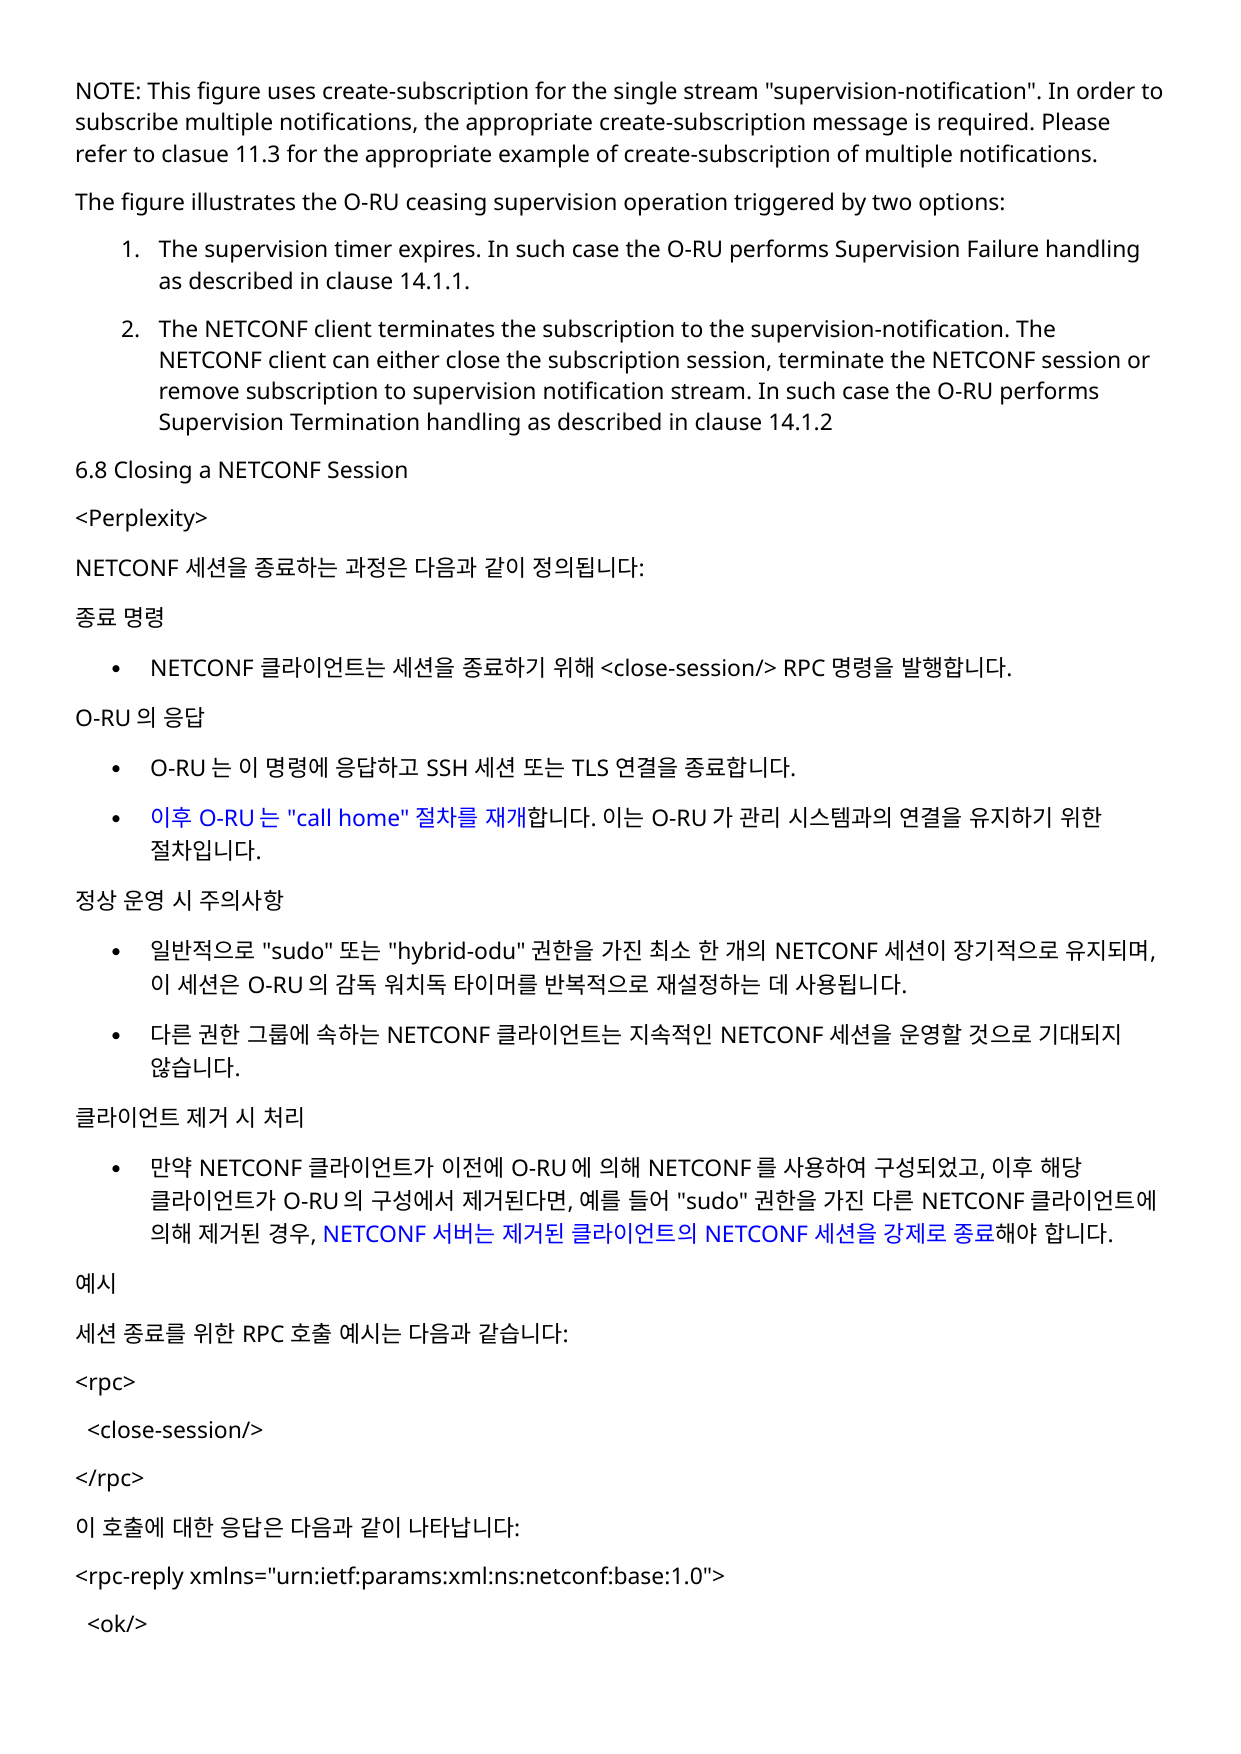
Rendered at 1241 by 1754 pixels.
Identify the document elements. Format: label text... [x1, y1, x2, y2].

text <rpc> [75, 1366, 1165, 1397]
list 일반적으로 "sudo" 또는 "hybrid-odu" 권한을 가진 최소 한 개의 NETCONF 세션이 장기적으로 유지되며, 이 세션은 O-RU의 감독 워치독 타이머를 반복적으로 재설정하는 데 사용됩니다. [112, 933, 1165, 1000]
list The supervision timer expires. In such case the O-RU performs Supervision Failure handling as described in clause 14.1.1. [121, 233, 1165, 296]
text 정상 운영 시 주의사항 [75, 883, 1165, 916]
text <ok/> [75, 1608, 1165, 1639]
text <close-session/> [75, 1414, 1165, 1445]
text 클라이언트 제거 시 처리 [75, 1100, 1165, 1133]
text NETCONF 세션을 종료하는 과정은 다음과 같이 정의됩니다: [75, 550, 1165, 583]
text 종료 명령 [75, 600, 1165, 633]
text 이 호출에 대한 응답은 다음과 같이 나타납니다: [75, 1510, 1165, 1543]
list NETCONF 클라이언트는 세션을 종료하기 위해 <close-session/> RPC 명령을 발행합니다. [112, 650, 1165, 683]
list O-RU는 이 명령에 응답하고 SSH 세션 또는 TLS 연결을 종료합니다. [112, 750, 1165, 783]
text The figure illustrates the O-RU ceasing supervision operation triggered by two options: [75, 185, 1165, 217]
text </rpc> [75, 1462, 1165, 1493]
text NOTE: This figure uses create-subscription for the single stream "supervision-notification". In order to subscribe multiple notifications, the appropriate create-subscription message is required. Please refer to clasue 11.3 for the appropriate example of create-subscription of multiple notifications. [75, 75, 1165, 169]
list 이후 O-RU는 "call home" 절차를 재개합니다. 이는 O-RU가 관리 시스템과의 연결을 유지하기 위한 절차입니다. [112, 800, 1165, 867]
text 예시 [75, 1266, 1165, 1299]
text 세션 종료를 위한 RPC 호출 예시는 다음과 같습니다: [75, 1316, 1165, 1349]
text <Perplexity> [75, 502, 1165, 533]
text <rpc-reply xmlns="urn:ietf:params:xml:ns:netconf:base:1.0"> [75, 1560, 1165, 1591]
text O-RU의 응답 [75, 700, 1165, 733]
list The NETCONF client terminates the subscription to the supervision-notification. The NETCONF client can either close the subscription session, terminate the NETCONF session or remove subscription to supervision notification stream. In such case the O-RU performs Supervision Termination handling as described in clause 14.1.2 [121, 312, 1165, 437]
subtitle 6.8 Closing a NETCONF Session [75, 454, 1165, 485]
list 다른 권한 그룹에 속하는 NETCONF 클라이언트는 지속적인 NETCONF 세션을 운영할 것으로 기대되지 않습니다. [112, 1016, 1165, 1083]
list 만약 NETCONF 클라이언트가 이전에 O-RU에 의해 NETCONF를 사용하여 구성되었고, 이후 해당 클라이언트가 O-RU의 구성에서 제거된다면, 예를 들어 "sudo" 권한을 가진 다른 NETCONF 클라이언트에 의해 제거된 경우, NETCONF 서버는 제거된 클라이언트의 NETCONF 세션을 강제로 종료해야 합니다. [112, 1150, 1165, 1250]
